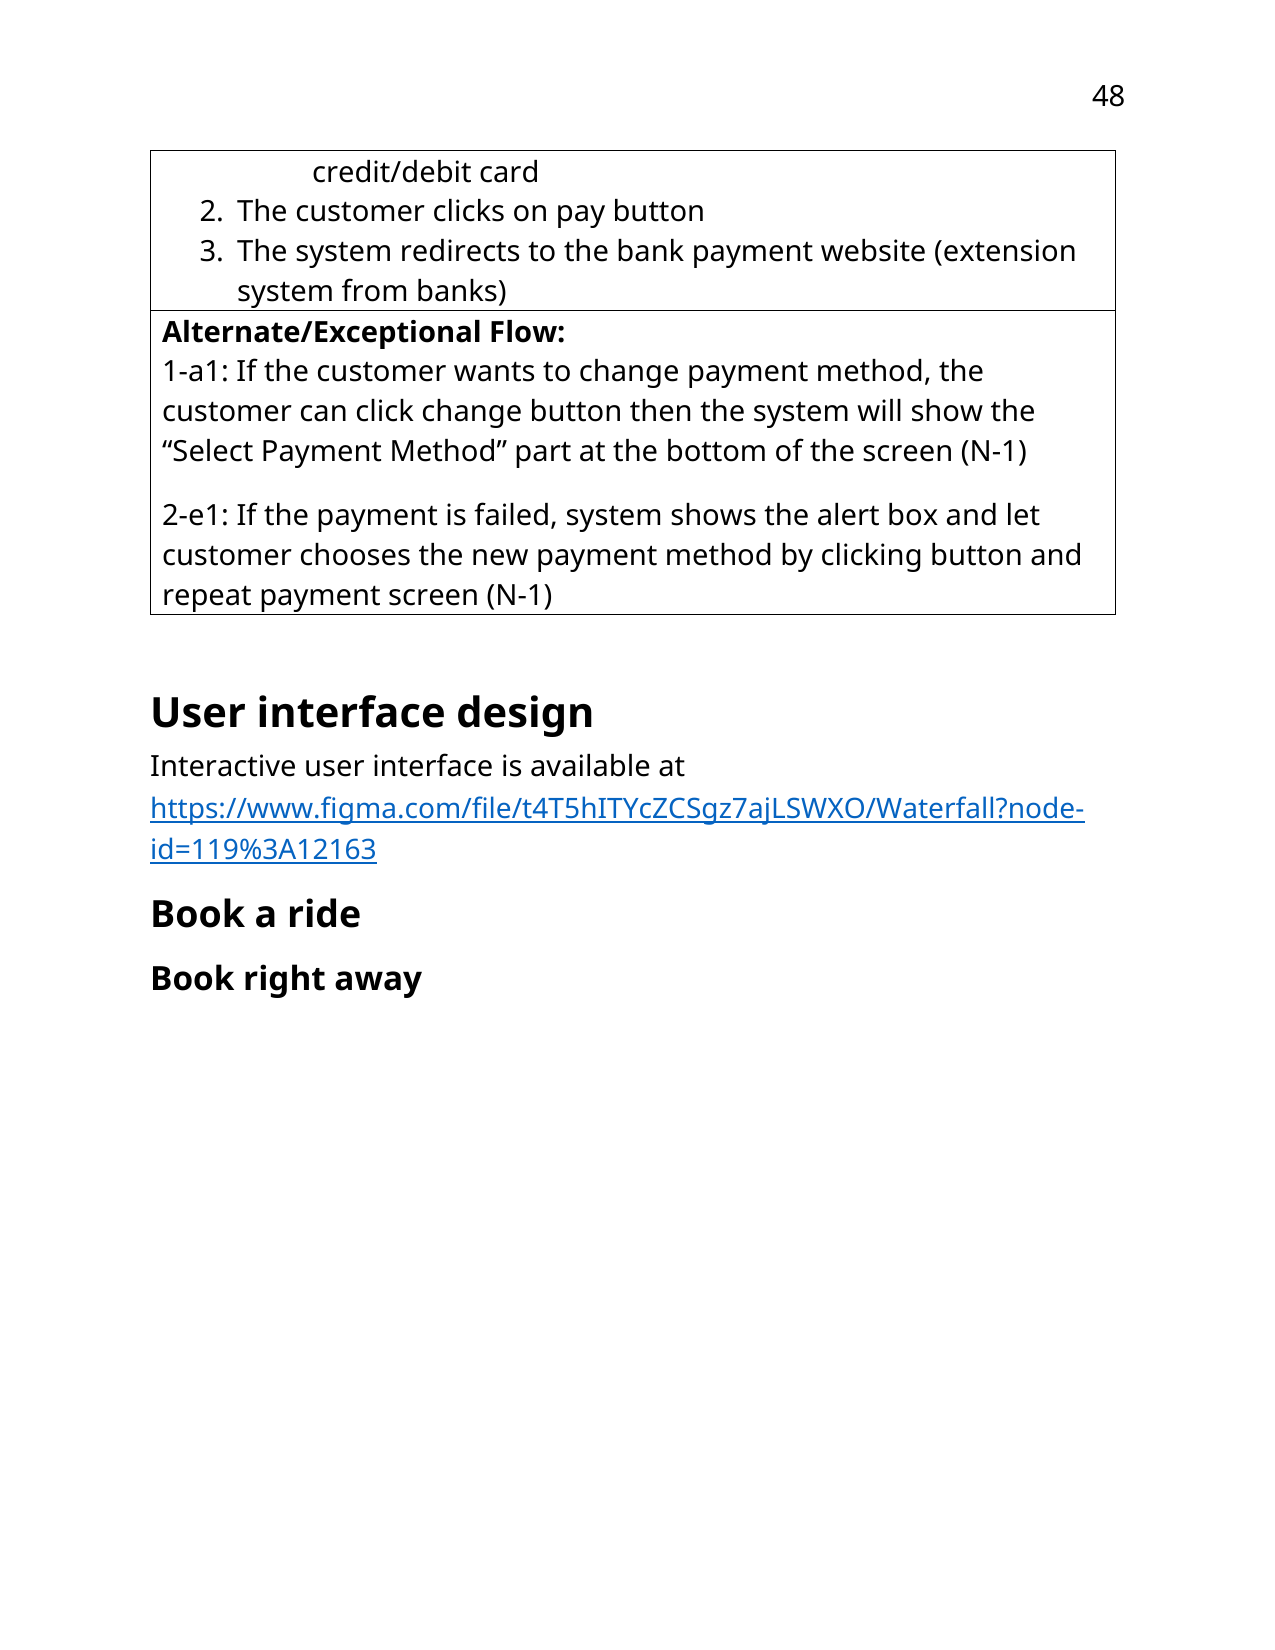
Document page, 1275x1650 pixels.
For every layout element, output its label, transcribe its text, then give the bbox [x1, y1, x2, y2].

subtitle Book right away [150, 955, 1125, 1001]
subtitle Book a ride [150, 888, 1125, 939]
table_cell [151, 151, 1115, 310]
text Interactive user interface is available at https://www.figma.com/file/t4T5hITYcZCSgz7ajLSWXO/Waterfall?node-id=119%3A12163 [150, 746, 1125, 868]
table_cell Alternate/Exceptional Flow: 1-a1: If the customer wants to change payment method, the customer can click change button then the system will show the “Select Payment Method” part at the bottom of the screen (N-1) 2-e1: If the payment is failed, system shows the alert box and let customer chooses the new payment method by clicking button and repeat payment screen (N-1) [151, 311, 1115, 614]
subtitle User interface design [150, 682, 1125, 739]
